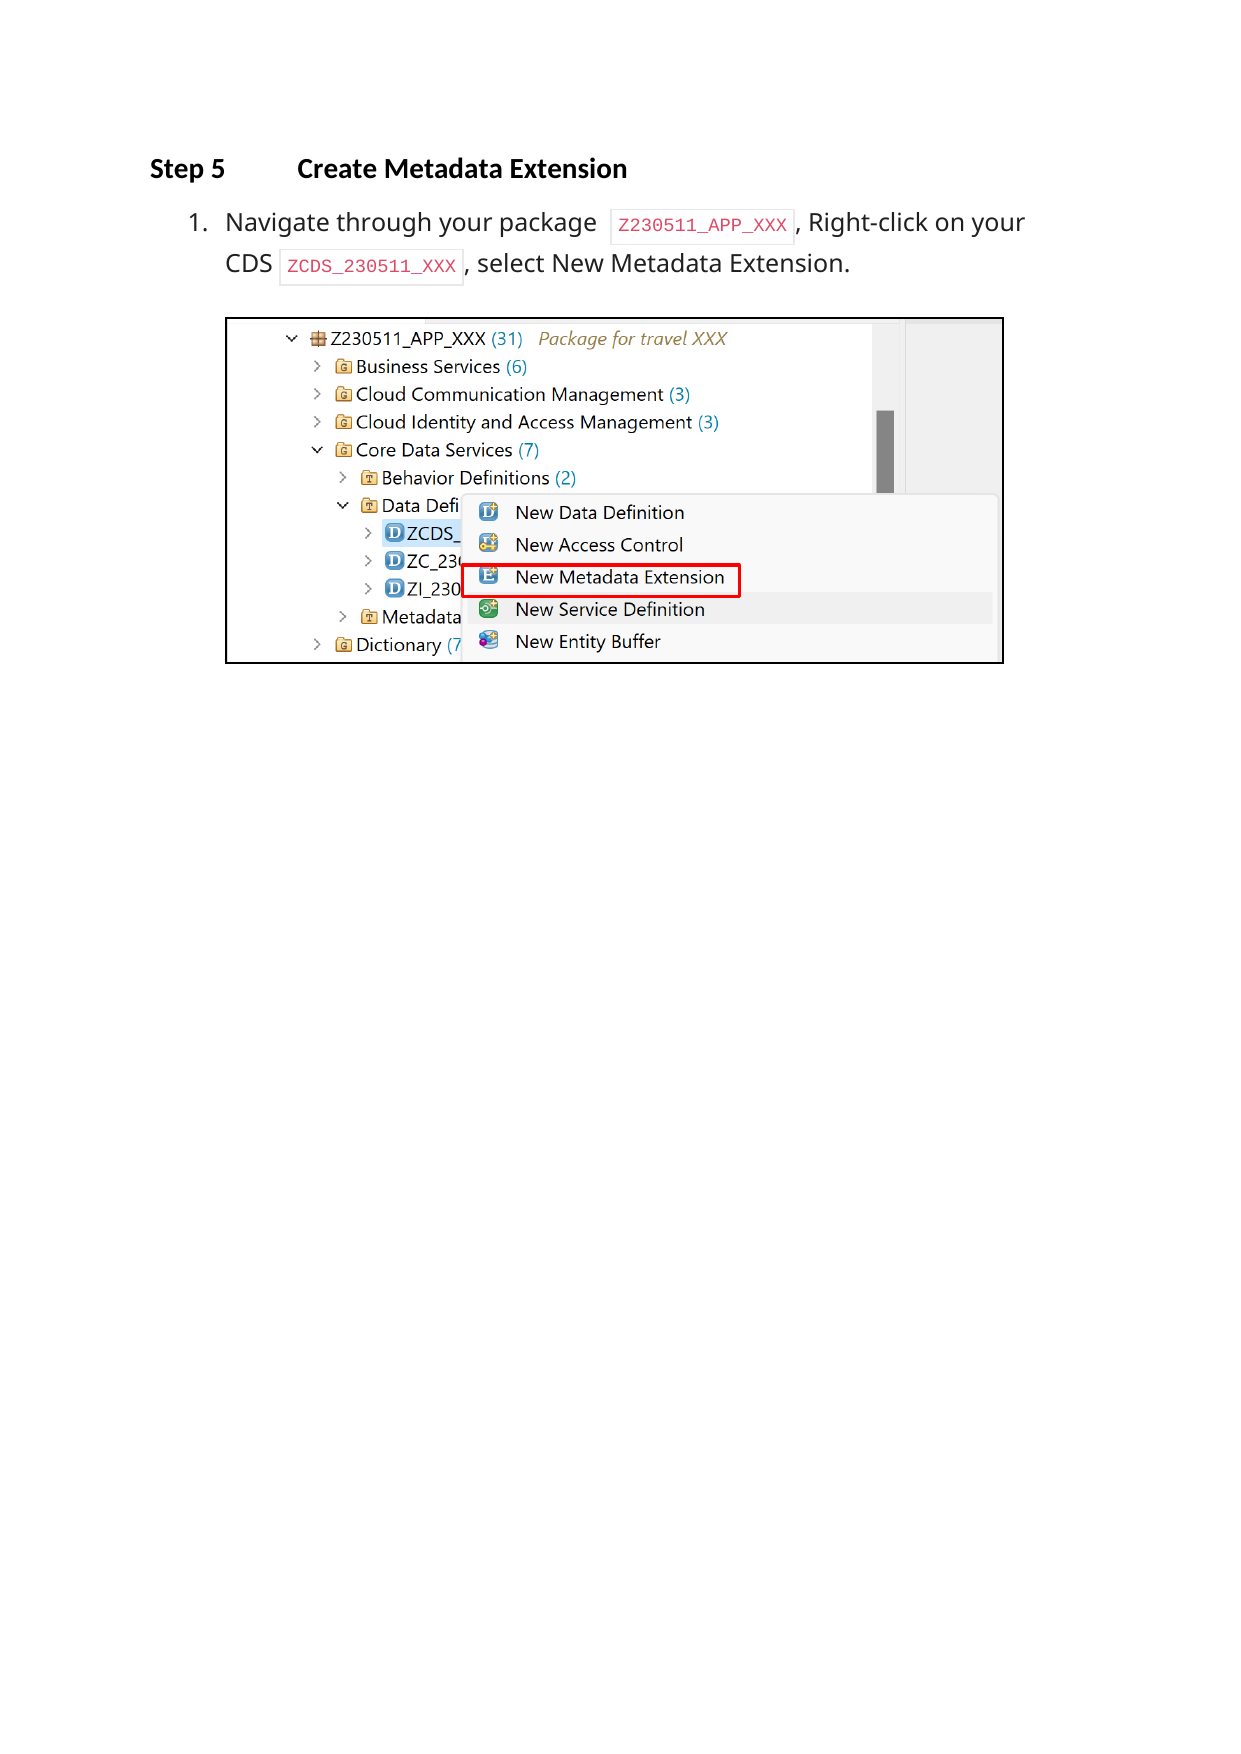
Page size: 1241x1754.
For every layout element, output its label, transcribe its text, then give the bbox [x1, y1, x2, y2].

text Step 5 Create Metadata Extension [150, 150, 1090, 186]
picture [227, 319, 1002, 662]
list Navigate through your package Z230511_APP_XXX, Right-click on your CDS ZCDS_230511_XXX, select New Metadata Extension. [187, 205, 1090, 286]
